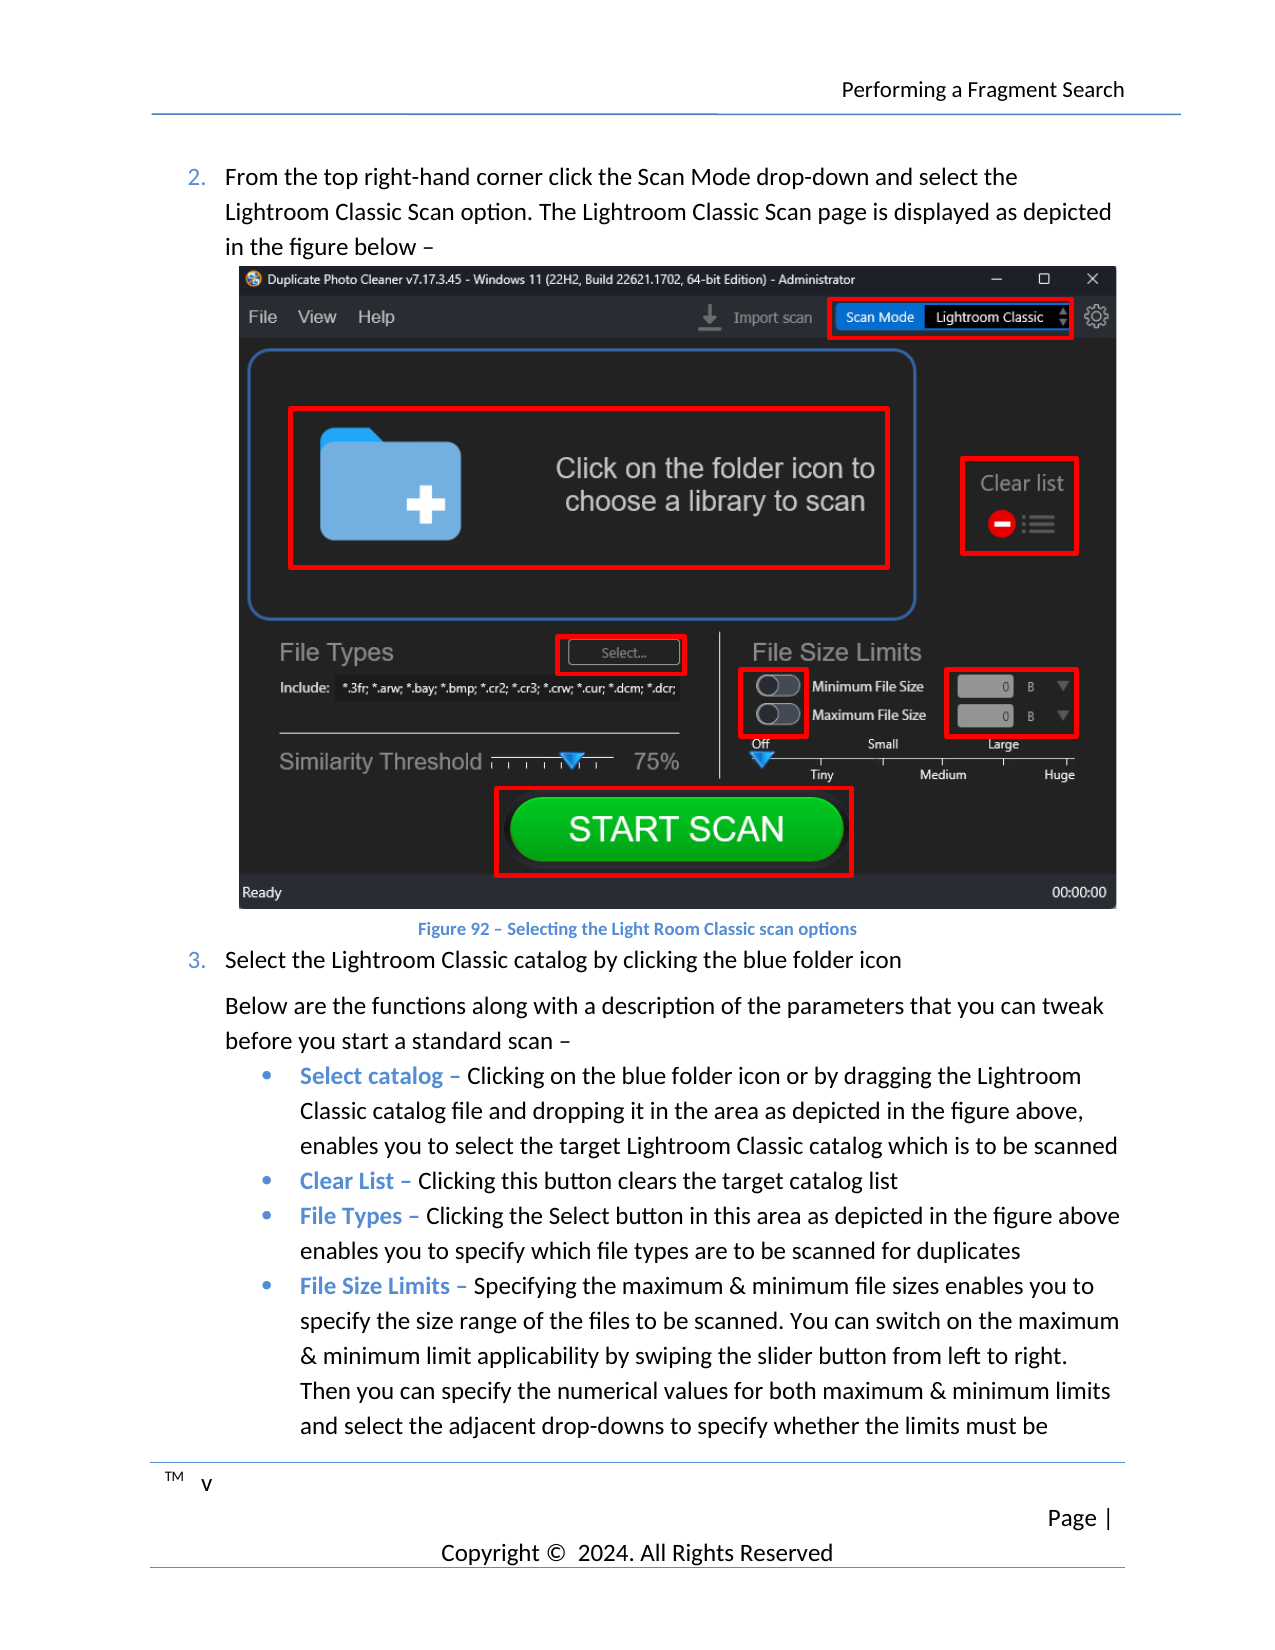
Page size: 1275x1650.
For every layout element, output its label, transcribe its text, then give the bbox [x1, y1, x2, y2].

text Figure 92 – Selecting the Light Room Classic scan options [150, 917, 1125, 940]
list File Types – Clicking the Select button in this area as depicted in the figure above enables you to specify which file types are to be scanned for duplicates [262, 1200, 1125, 1266]
list Clear List – Clicking this button clears the target catalog list [262, 1165, 1125, 1196]
list From the top right-hand corner click the Scan Mode drop-down and select the Lightroom Classic Scan option. The Lightroom Classic Scan page is displayed as depicted in the figure below – [187, 161, 1125, 262]
list Below are the functions along with a description of the parameters that you can tweak before you start a standard scan – [225, 990, 1125, 1056]
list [262, 1270, 1125, 1441]
list Select the Lightroom Classic catalog by clicking the blue folder icon [187, 944, 1125, 974]
list Select catalog – Clicking on the blue folder icon or by dragging the Lightroom Classic catalog file and dropping it in the area as depicted in the figure above, enables you to select the target Lightroom Classic catalog which is to be scanned [262, 1060, 1125, 1161]
picture [239, 266, 1117, 909]
